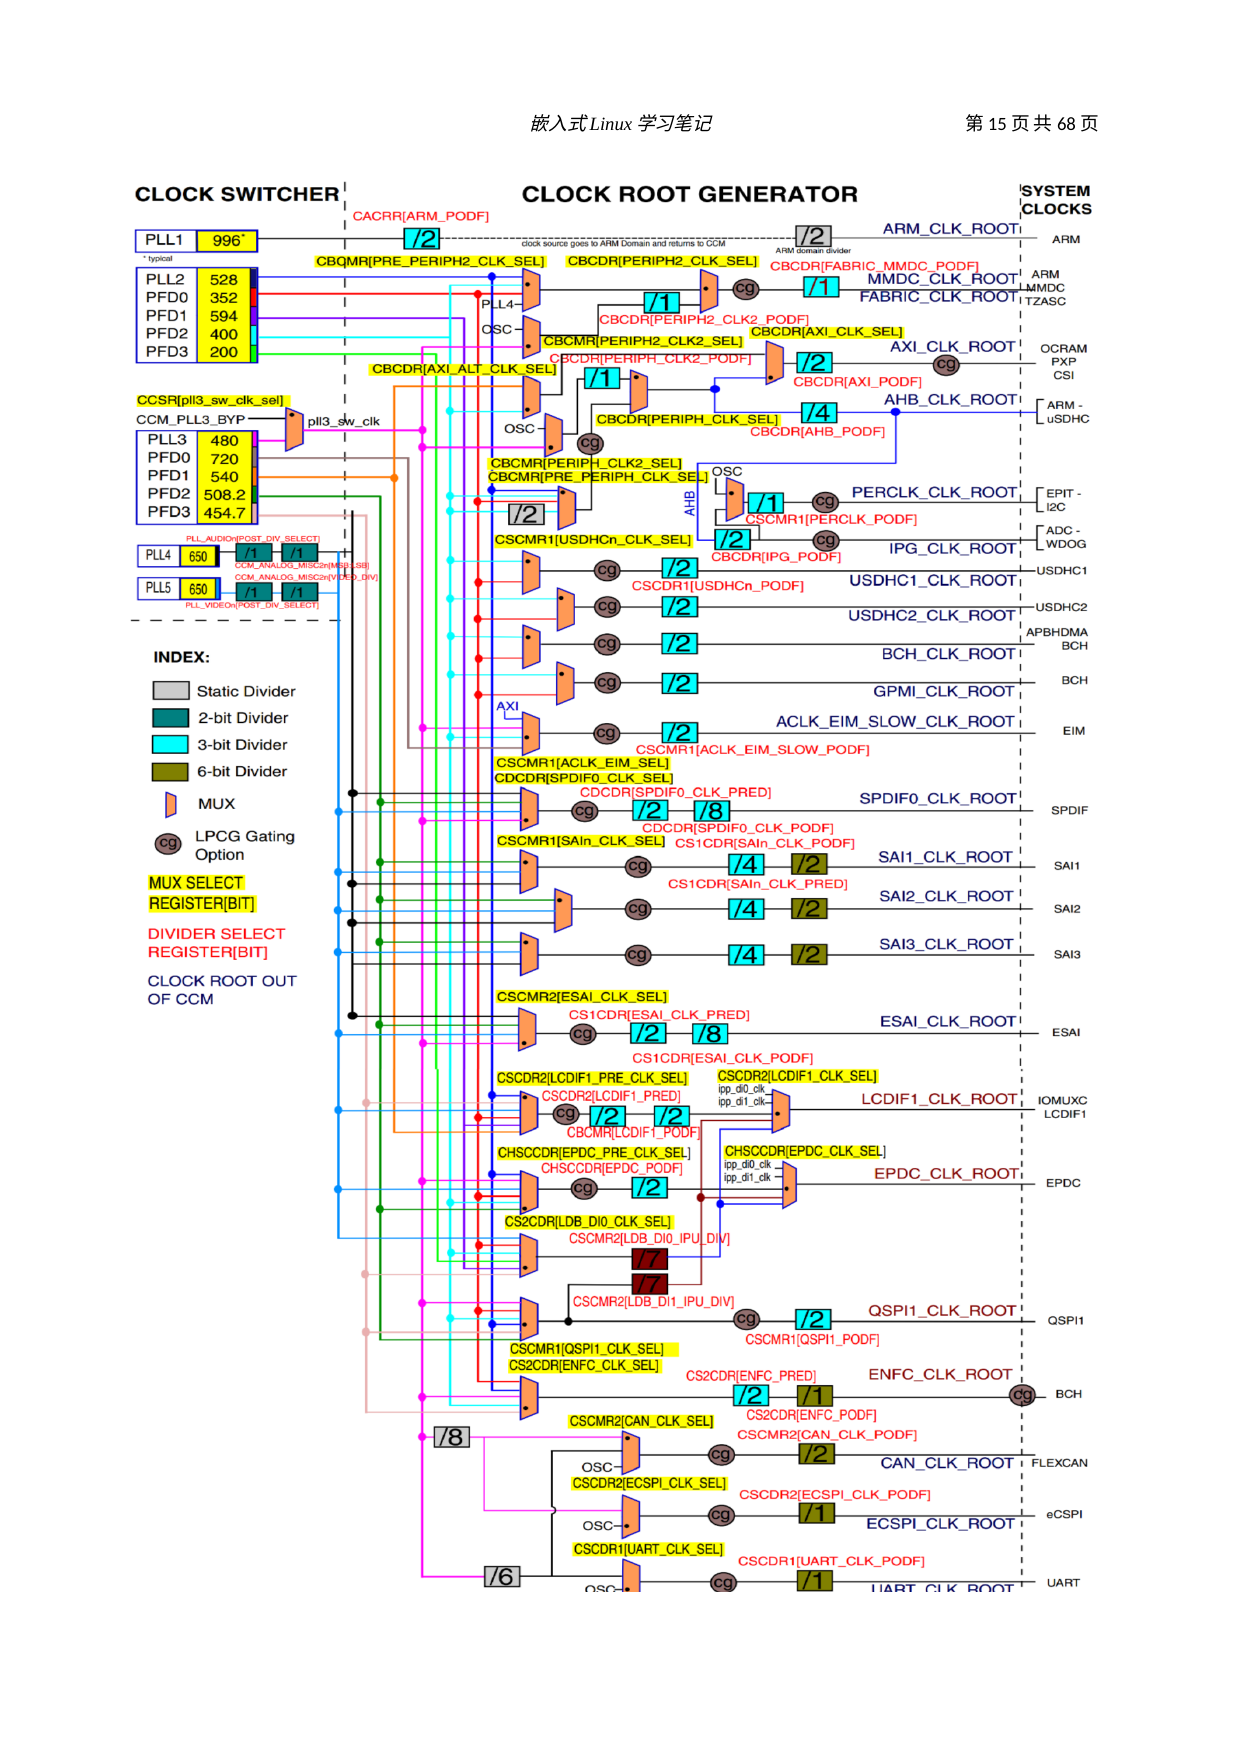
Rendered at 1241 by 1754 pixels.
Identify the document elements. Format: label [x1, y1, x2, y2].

picture [112, 177, 1127, 1592]
